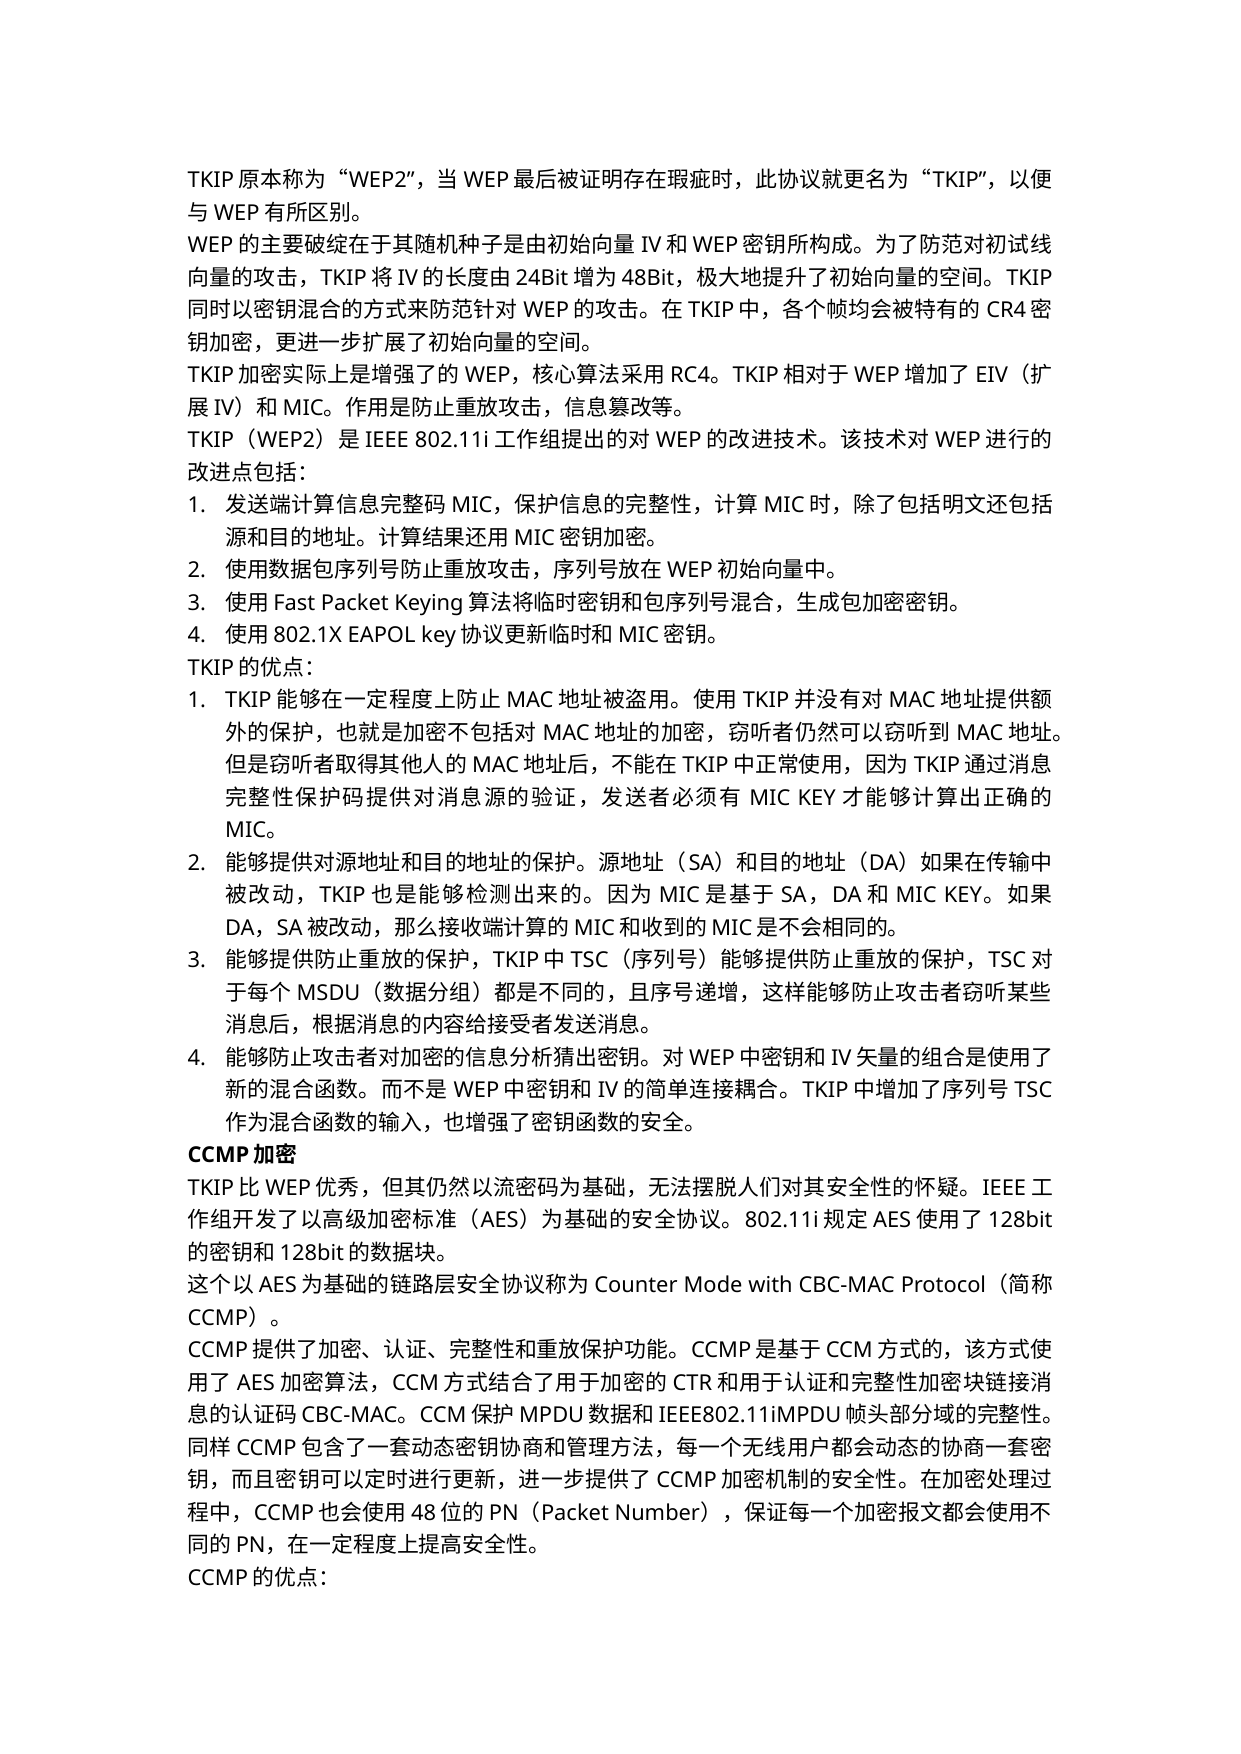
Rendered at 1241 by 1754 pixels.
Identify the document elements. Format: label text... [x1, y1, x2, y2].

text TKIP的优点： [187, 649, 1053, 682]
text CCMP的优点： [187, 1559, 1053, 1592]
text TKIP加密实际上是增强了的WEP，核心算法采用RC4。TKIP相对于WEP增加了EIV（扩展IV）和MIC。作用是防止重放攻击，信息篡改等。 [187, 357, 1053, 422]
list 使用数据包序列号防止重放攻击，序列号放在WEP初始向量中。 [187, 552, 1053, 584]
text WEP的主要破绽在于其随机种子是由初始向量IV和WEP密钥所构成。为了防范对初试线向量的攻击，TKIP将IV的长度由24Bit增为48Bit，极大地提升了初始向量的空间。TKIP同时以密钥混合的方式来防范针对WEP的攻击。在TKIP中，各个帧均会被特有的CR4密钥加密，更进一步扩展了初始向量的空间。 [187, 227, 1053, 357]
text TKIP（WEP2）是IEEE 802.11i工作组提出的对WEP的改进技术。该技术对WEP进行的改进点包括： [187, 422, 1053, 487]
text CCMP加密 [187, 1137, 1053, 1169]
text 同样CCMP包含了一套动态密钥协商和管理方法，每一个无线用户都会动态的协商一套密钥，而且密钥可以定时进行更新，进一步提供了CCMP加密机制的安全性。在加密处理过程中，CCMP也会使用48位的PN（Packet Number），保证每一个加密报文都会使用不同的PN，在一定程度上提高安全性。 [187, 1429, 1053, 1559]
list 使用Fast Packet Keying算法将临时密钥和包序列号混合，生成包加密密钥。 [187, 584, 1053, 617]
list 能够防止攻击者对加密的信息分析猜出密钥。对WEP中密钥和IV矢量的组合是使用了新的混合函数。而不是WEP中密钥和IV的简单连接耦合。TKIP中增加了序列号TSC作为混合函数的输入，也增强了密钥函数的安全。 [187, 1039, 1053, 1137]
text 这个以AES为基础的链路层安全协议称为Counter Mode with CBC-MAC Protocol（简称CCMP）。 [187, 1267, 1053, 1332]
text TKIP比WEP优秀，但其仍然以流密码为基础，无法摆脱人们对其安全性的怀疑。IEEE工作组开发了以高级加密标准（AES）为基础的安全协议。802.11i规定AES使用了128bit的密钥和128bit的数据块。 [187, 1169, 1053, 1267]
text CCMP提供了加密、认证、完整性和重放保护功能。CCMP是基于CCM方式的，该方式使用了AES加密算法，CCM方式结合了用于加密的CTR和用于认证和完整性加密块链接消息的认证码CBC-MAC。CCM保护MPDU数据和IEEE802.11iMPDU帧头部分域的完整性。 [187, 1332, 1053, 1429]
list 能够提供防止重放的保护，TKIP中TSC（序列号）能够提供防止重放的保护，TSC对于每个MSDU（数据分组）都是不同的，且序号递增，这样能够防止攻击者窃听某些消息后，根据消息的内容给接受者发送消息。 [187, 942, 1053, 1039]
list 发送端计算信息完整码MIC，保护信息的完整性，计算MIC时，除了包括明文还包括源和目的地址。计算结果还用MIC密钥加密。 [187, 487, 1053, 552]
text TKIP原本称为“WEP2”，当WEP最后被证明存在瑕疵时，此协议就更名为“TKIP”，以便与WEP有所区别。 [187, 162, 1053, 227]
list 使用802.1X EAPOL key协议更新临时和MIC密钥。 [187, 617, 1053, 649]
list TKIP能够在一定程度上防止MAC地址被盗用。使用TKIP并没有对MAC地址提供额外的保护，也就是加密不包括对MAC地址的加密，窃听者仍然可以窃听到MAC地址。但是窃听者取得其他人的MAC地址后，不能在TKIP中正常使用，因为TKIP通过消息完整性保护码提供对消息源的验证，发送者必须有MIC KEY才能够计算出正确的MIC。 [187, 682, 1053, 844]
list 能够提供对源地址和目的地址的保护。源地址（SA）和目的地址（DA）如果在传输中被改动，TKIP也是能够检测出来的。因为MIC是基于SA，DA和MIC KEY。如果DA，SA被改动，那么接收端计算的MIC和收到的MIC是不会相同的。 [187, 844, 1053, 942]
